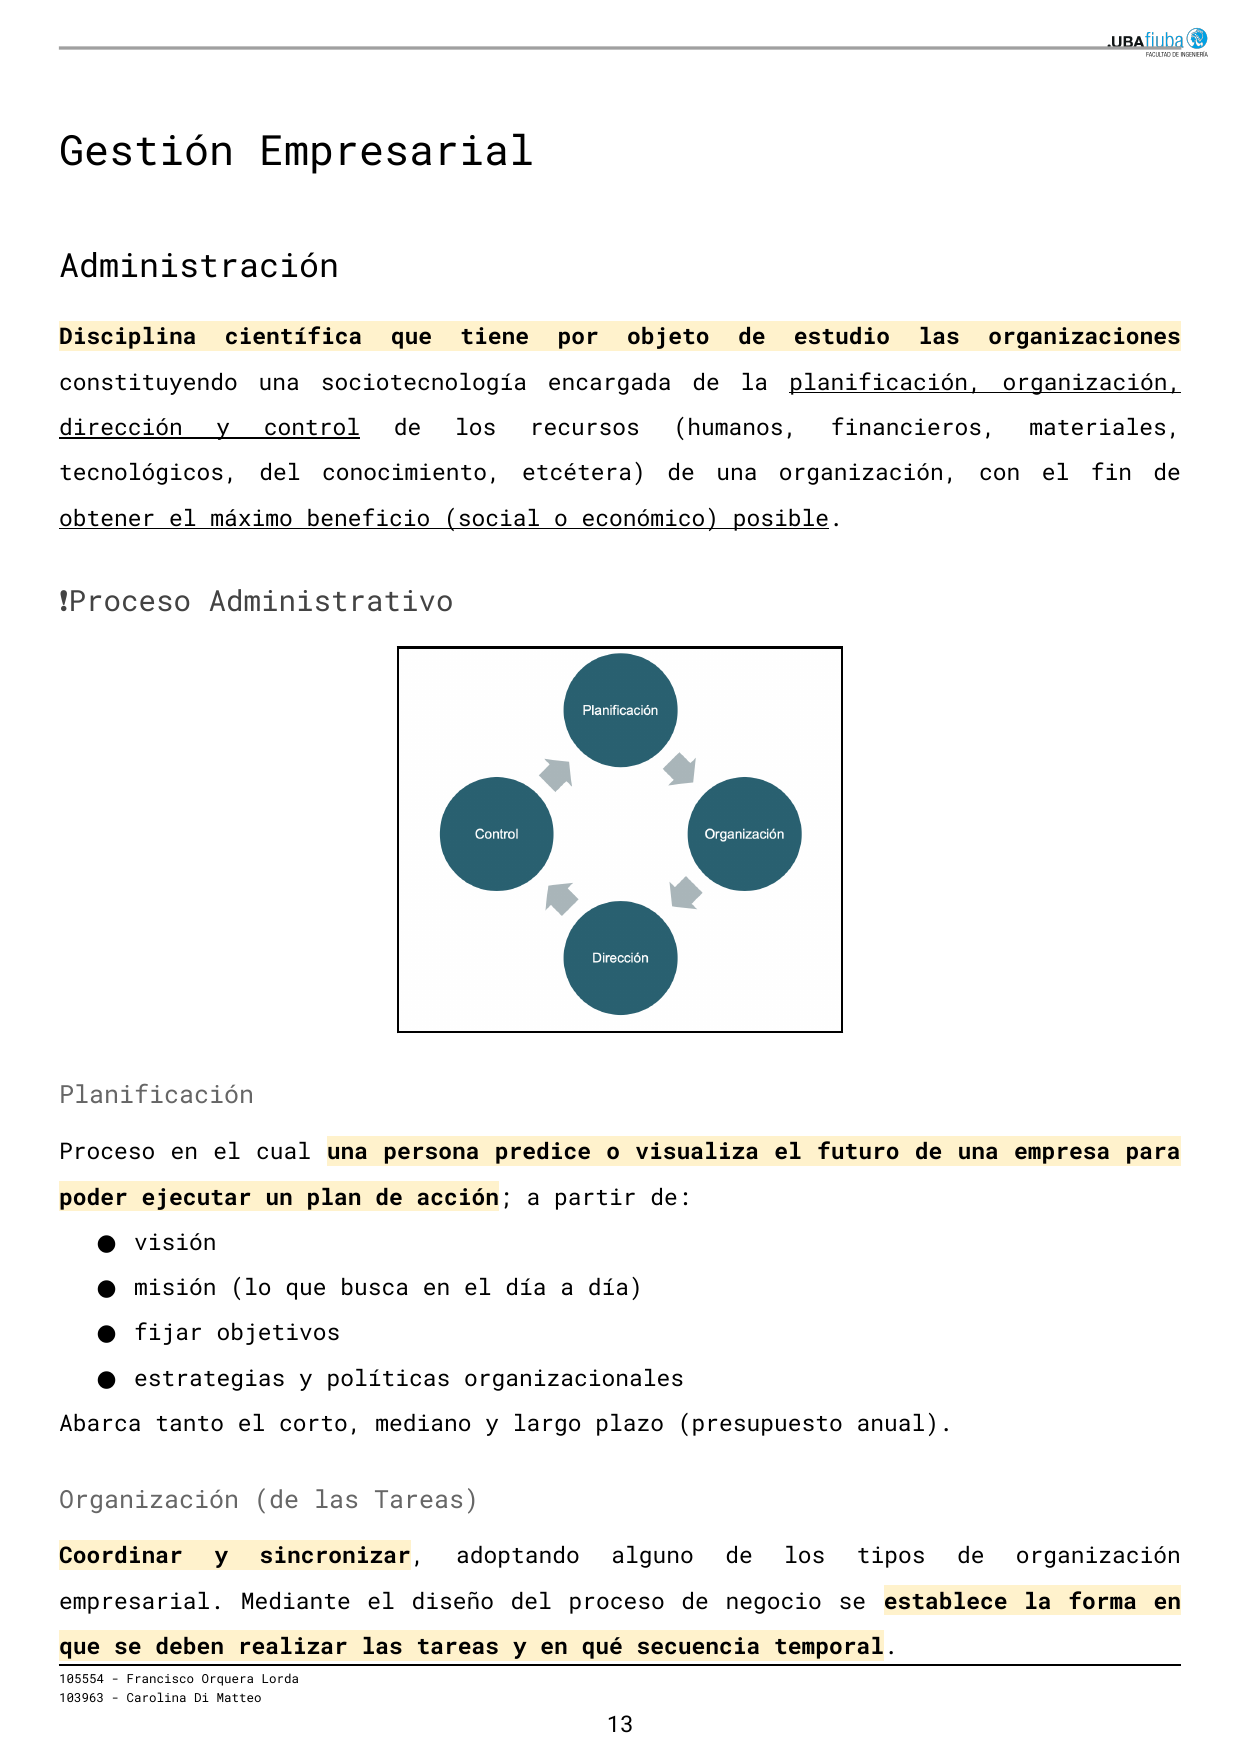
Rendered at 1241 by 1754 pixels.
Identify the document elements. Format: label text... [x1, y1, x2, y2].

list fijar objetivos [96, 1317, 1181, 1347]
subtitle Planificación [59, 1078, 1181, 1111]
subtitle Administración [59, 242, 1181, 286]
list estrategias y políticas organizacionales [96, 1362, 1181, 1392]
text Proceso en el cual una persona predice o visualiza el futuro de una empresa para poder ejecutar un plan de acción; a partir de: [59, 1136, 1181, 1211]
picture [1097, 18, 1220, 65]
list misión (lo que busca en el día a día) [96, 1271, 1181, 1302]
text Disciplina científica que tiene por objeto de estudio las organizaciones constituyendo una sociotecnología encargada de la planificación, organización, dirección y control de los recursos (humanos, financieros, materiales, tecnológicos, del conocimiento, etcétera) de una organización, con el fin de obtener el máximo beneficio (social o económico) posible. [59, 351, 1181, 532]
subtitle ❗️Proceso Administrativo [59, 581, 1181, 619]
subtitle Organización (de las Tareas) [59, 1482, 1181, 1515]
subtitle Gestión Empresarial [59, 122, 1181, 177]
text Coordinar y sincronizar, adoptando alguno de los tipos de organización empresarial. Mediante el diseño del proceso de negocio se establece la forma en que se deben realizar las tareas y en qué secuencia temporal. [59, 1540, 1181, 1661]
text Abarca tanto el corto, mediano y largo plazo (presupuesto anual). [59, 1407, 1181, 1438]
picture [399, 649, 841, 1031]
list visión [96, 1226, 1181, 1256]
